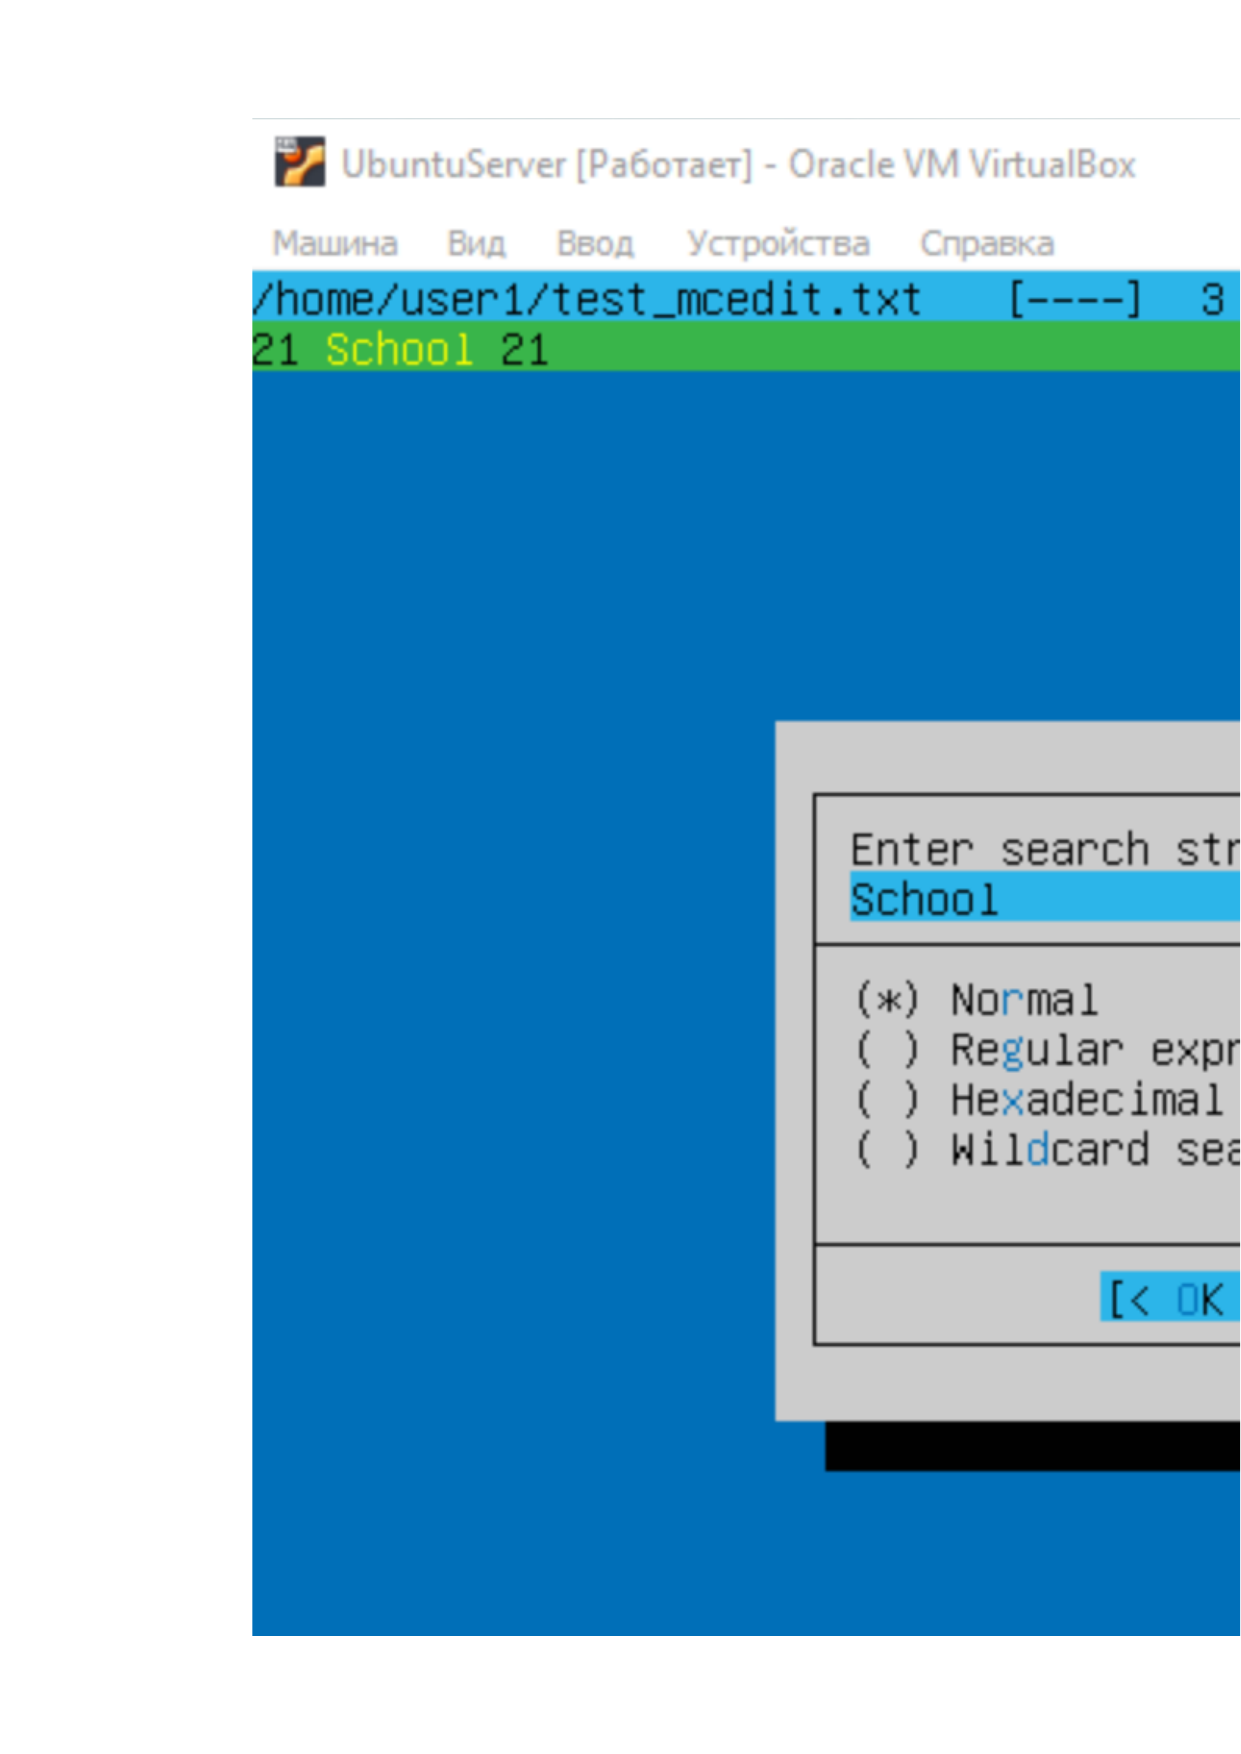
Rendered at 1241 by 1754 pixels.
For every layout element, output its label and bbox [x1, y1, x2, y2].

picture [252, 118, 1241, 371]
picture [252, 374, 1241, 1636]
